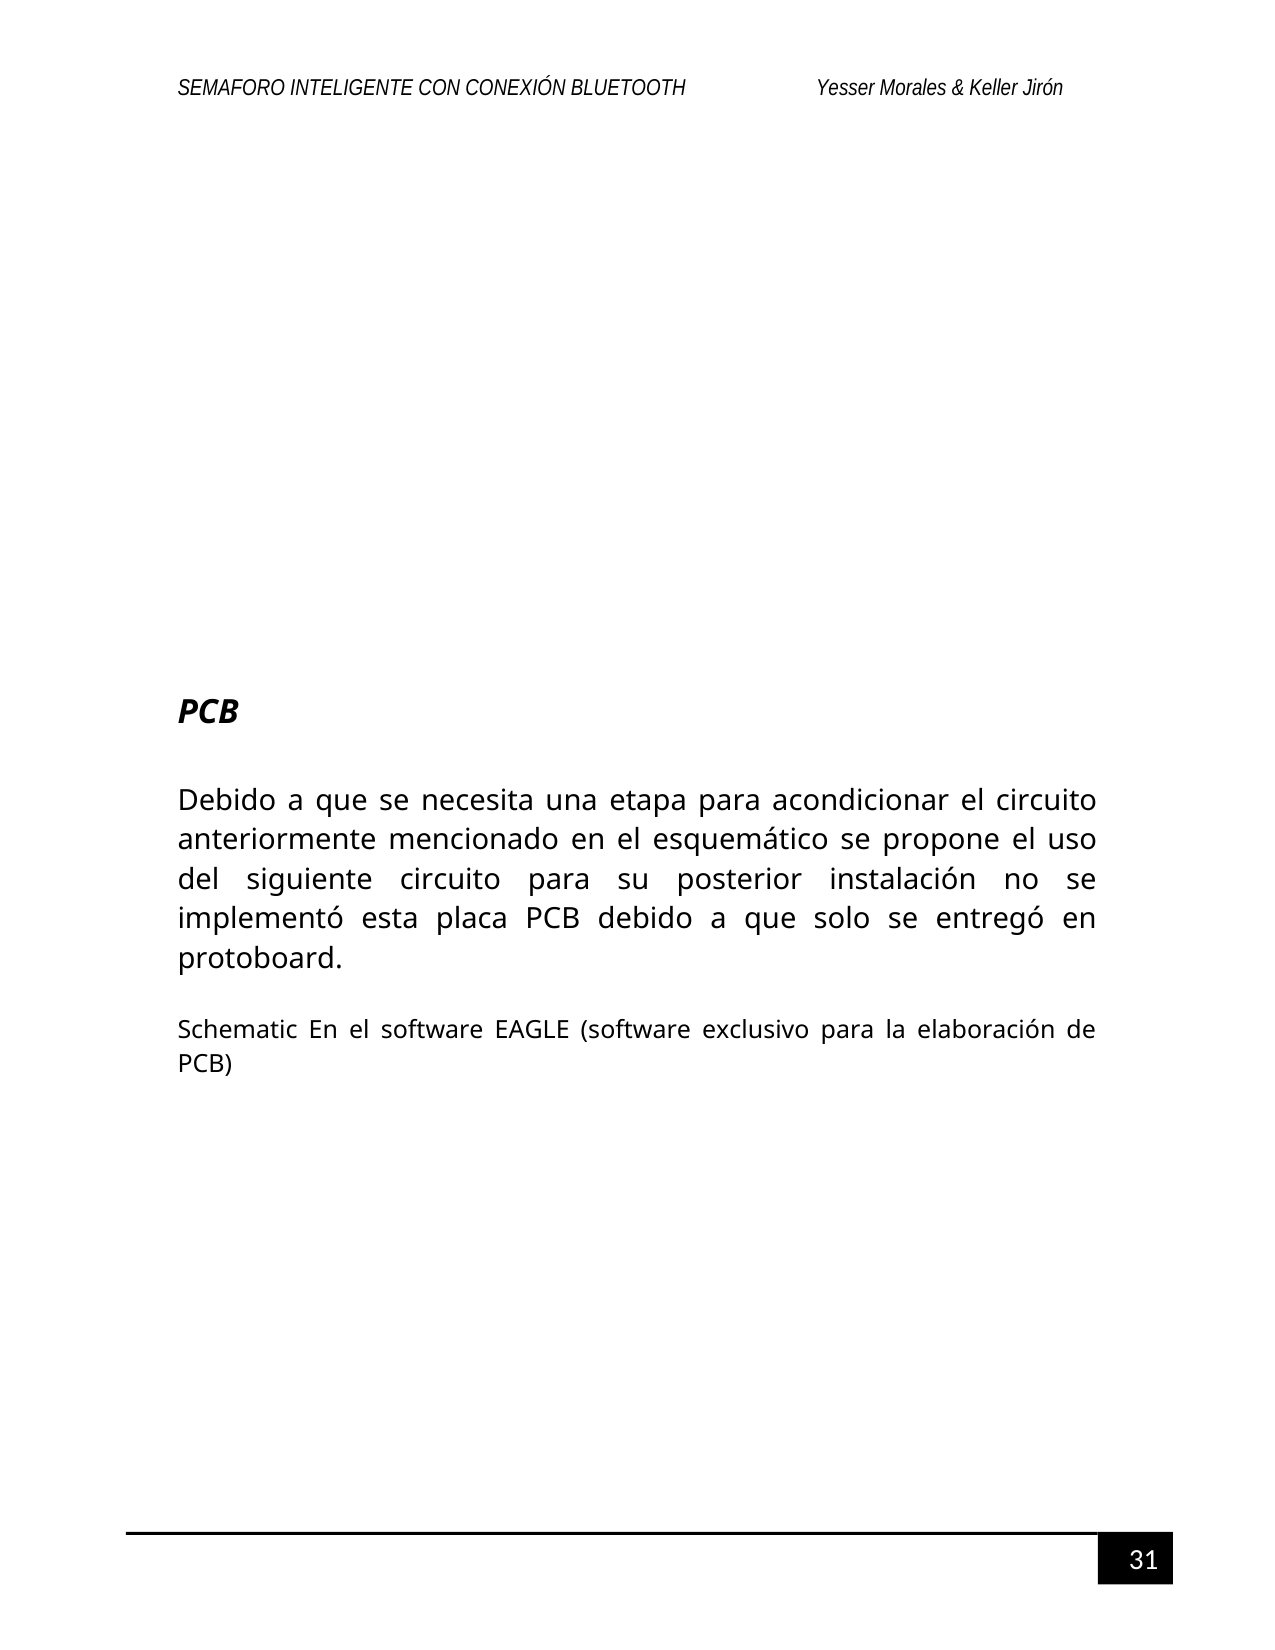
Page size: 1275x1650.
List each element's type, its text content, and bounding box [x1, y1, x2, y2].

text Debido a que se necesita una etapa para acondicionar el circuito anteriormente mencionado en el esquemático se propone el uso del siguiente circuito para su posterior instalación no se implementó esta placa PCB debido a que solo se entregó en protoboard. [177, 779, 1098, 977]
text PCB [177, 688, 1098, 733]
text Schematic En el software EAGLE (software exclusivo para la elaboración de PCB) [177, 1011, 1098, 1079]
